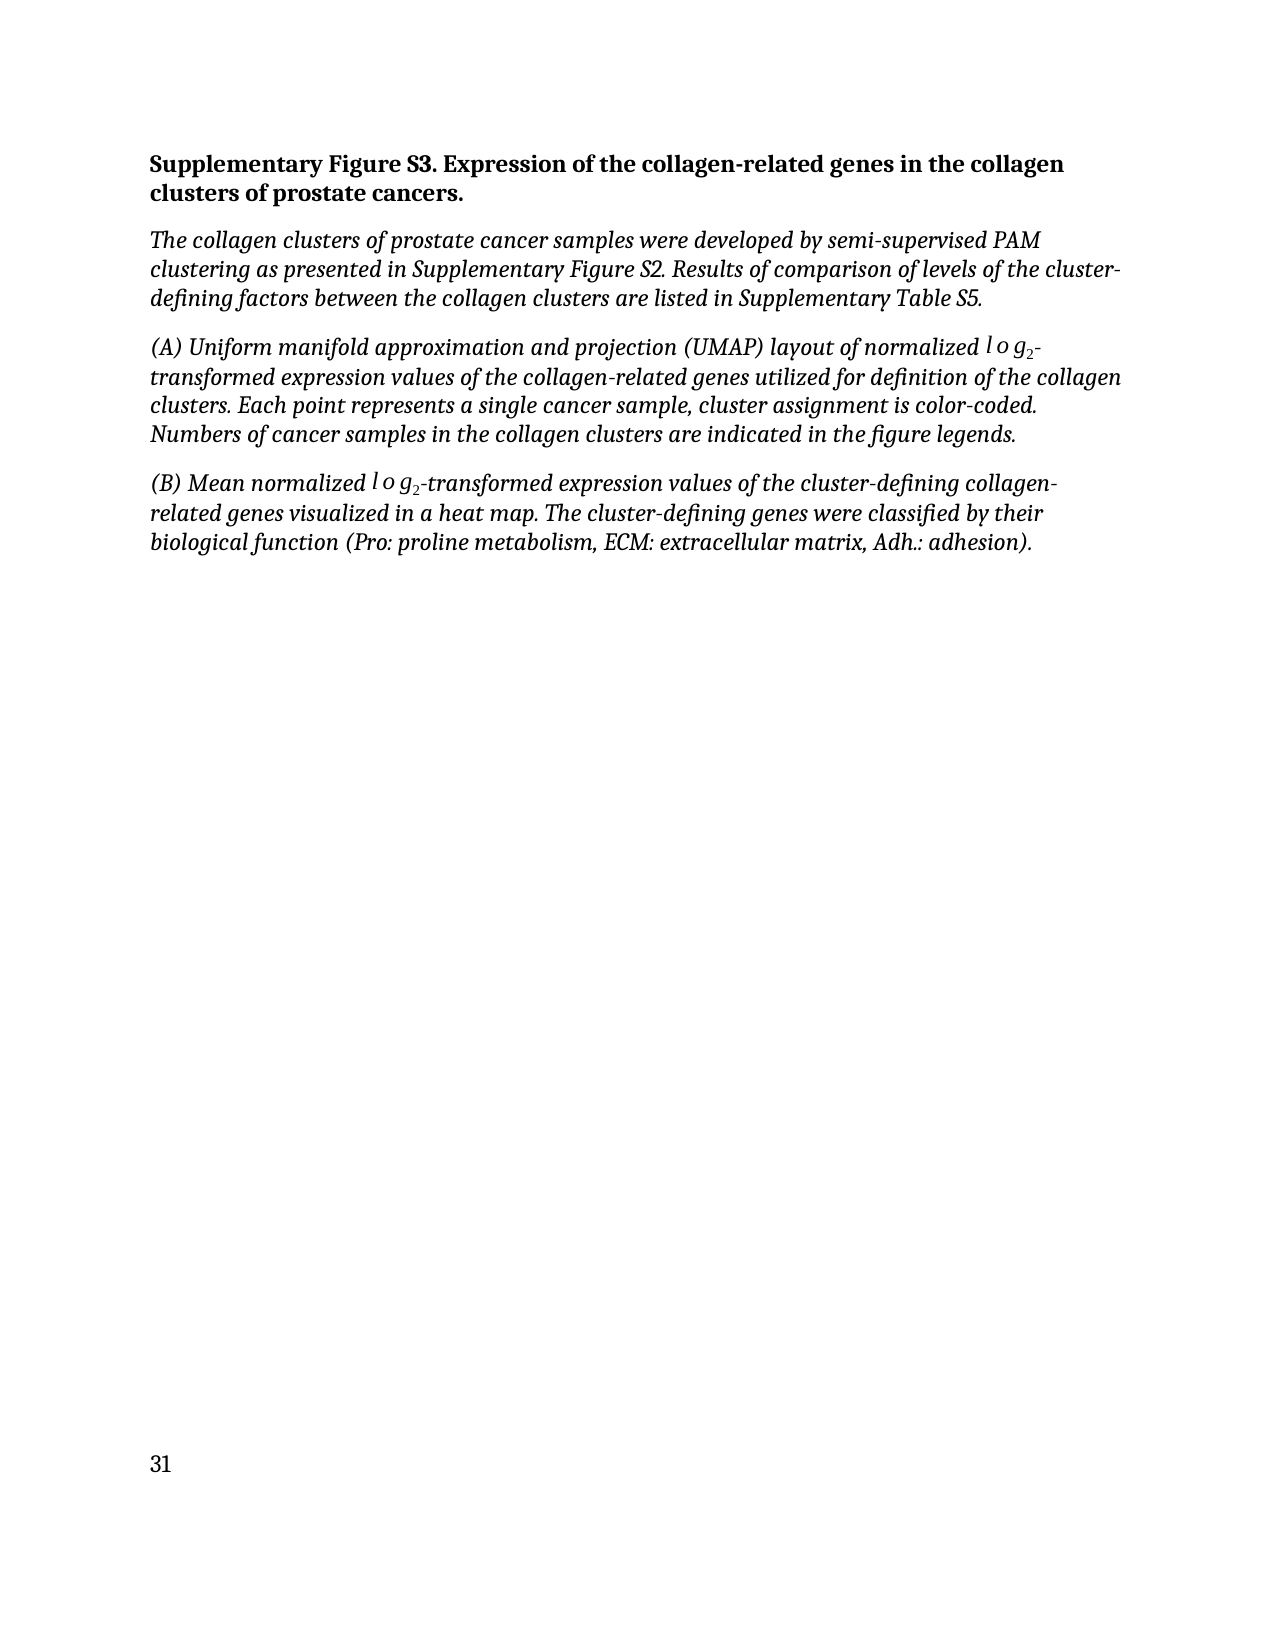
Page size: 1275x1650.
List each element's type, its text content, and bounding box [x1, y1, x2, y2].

text (A) Uniform manifold approximation and projection (UMAP) layout of normalized -transformed expression values of the collagen-related genes utilized for definition of the collagen clusters. Each point represents a single cancer sample, cluster assignment is color-coded. Numbers of cancer samples in the collagen clusters are indicated in the figure legends. [150, 331, 1125, 449]
text (B) Mean normalized -transformed expression values of the cluster-defining collagen-related genes visualized in a heat map. The cluster-defining genes were classified by their biological function (Pro: proline metabolism, ECM: extracellular matrix, Adh.: adhesion). [150, 468, 1125, 556]
text Supplementary Figure S3. Expression of the collagen-related genes in the collagen clusters of prostate cancers. [150, 150, 1125, 207]
text The collagen clusters of prostate cancer samples were developed by semi-supervised PAM clustering as presented in Supplementary Figure S2. Results of comparison of levels of the cluster-defining factors between the collagen clusters are listed in Supplementary Table S5. [150, 226, 1125, 312]
